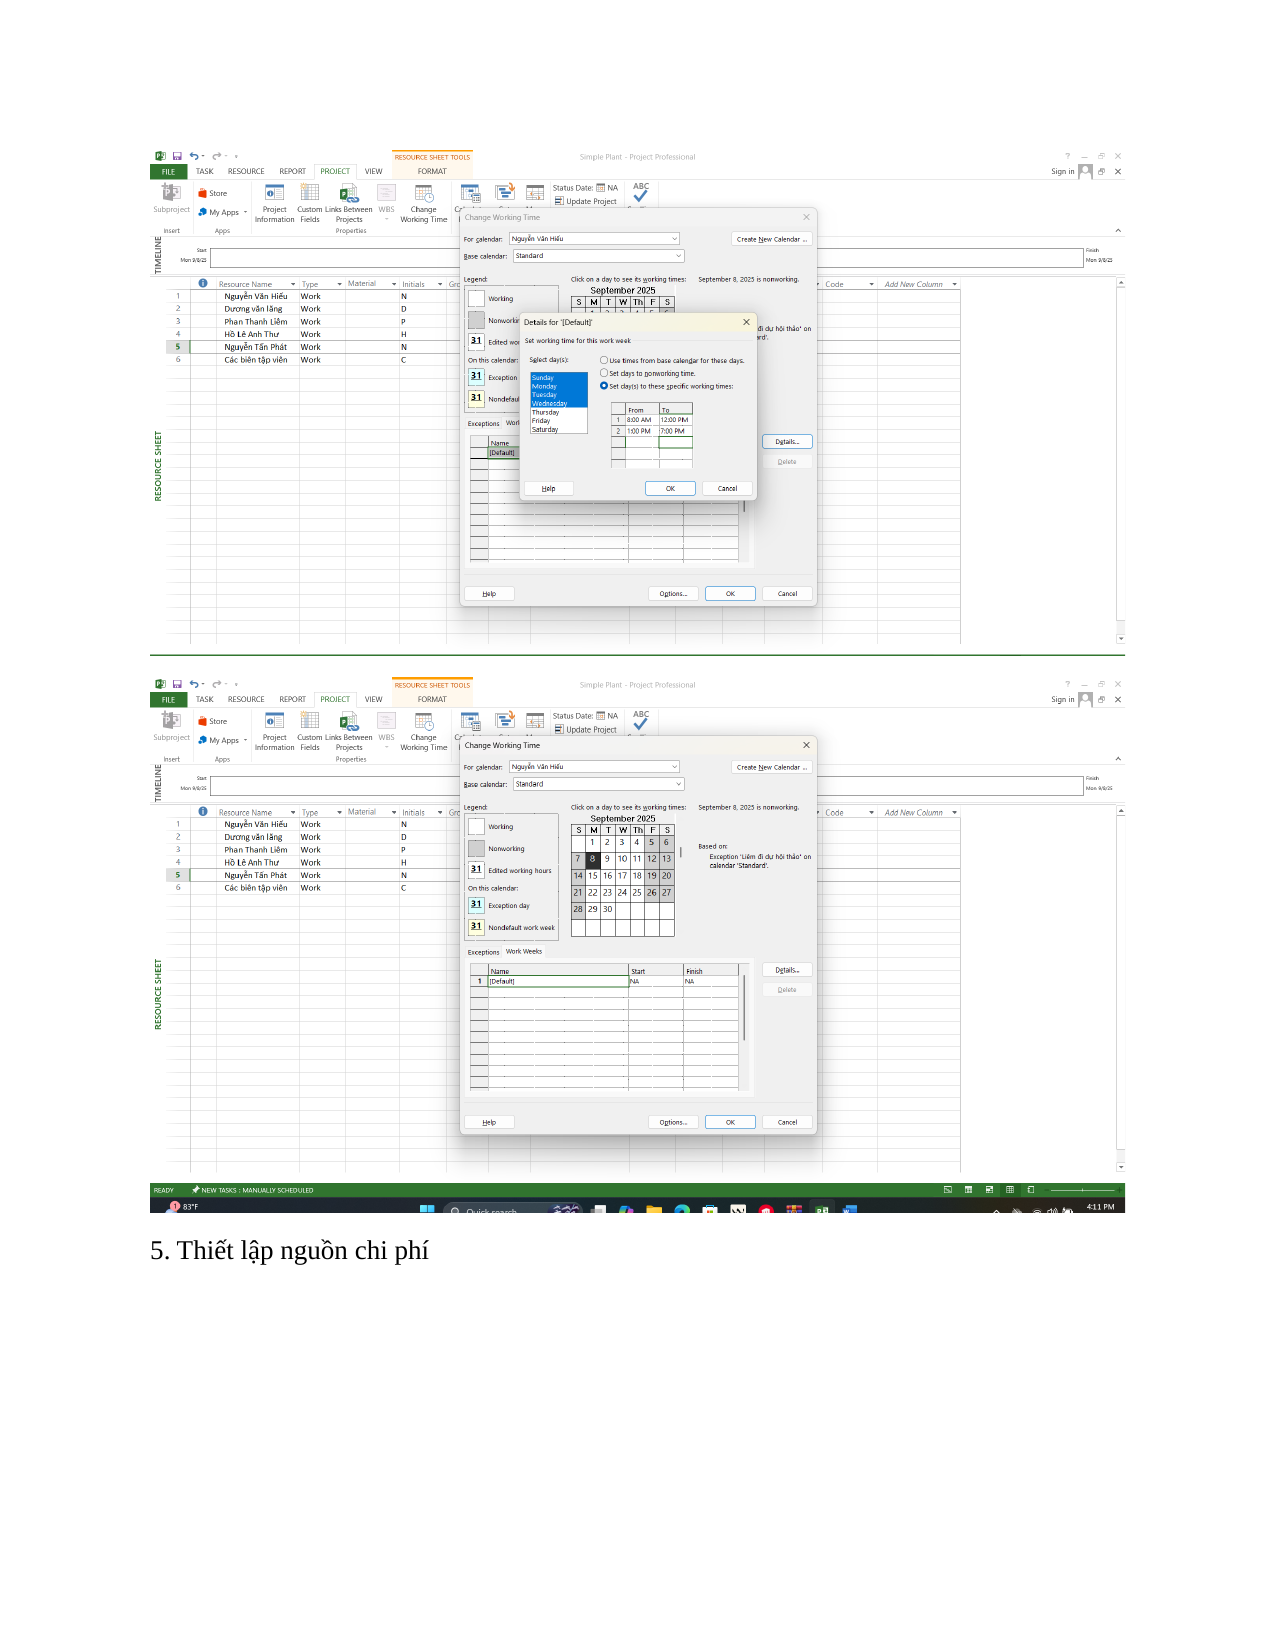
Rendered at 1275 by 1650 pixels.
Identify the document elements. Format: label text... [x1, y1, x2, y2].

text 5. Thiết lập nguồn chi phí [150, 1234, 1125, 1265]
picture [150, 150, 1125, 656]
picture [150, 677, 1125, 1213]
